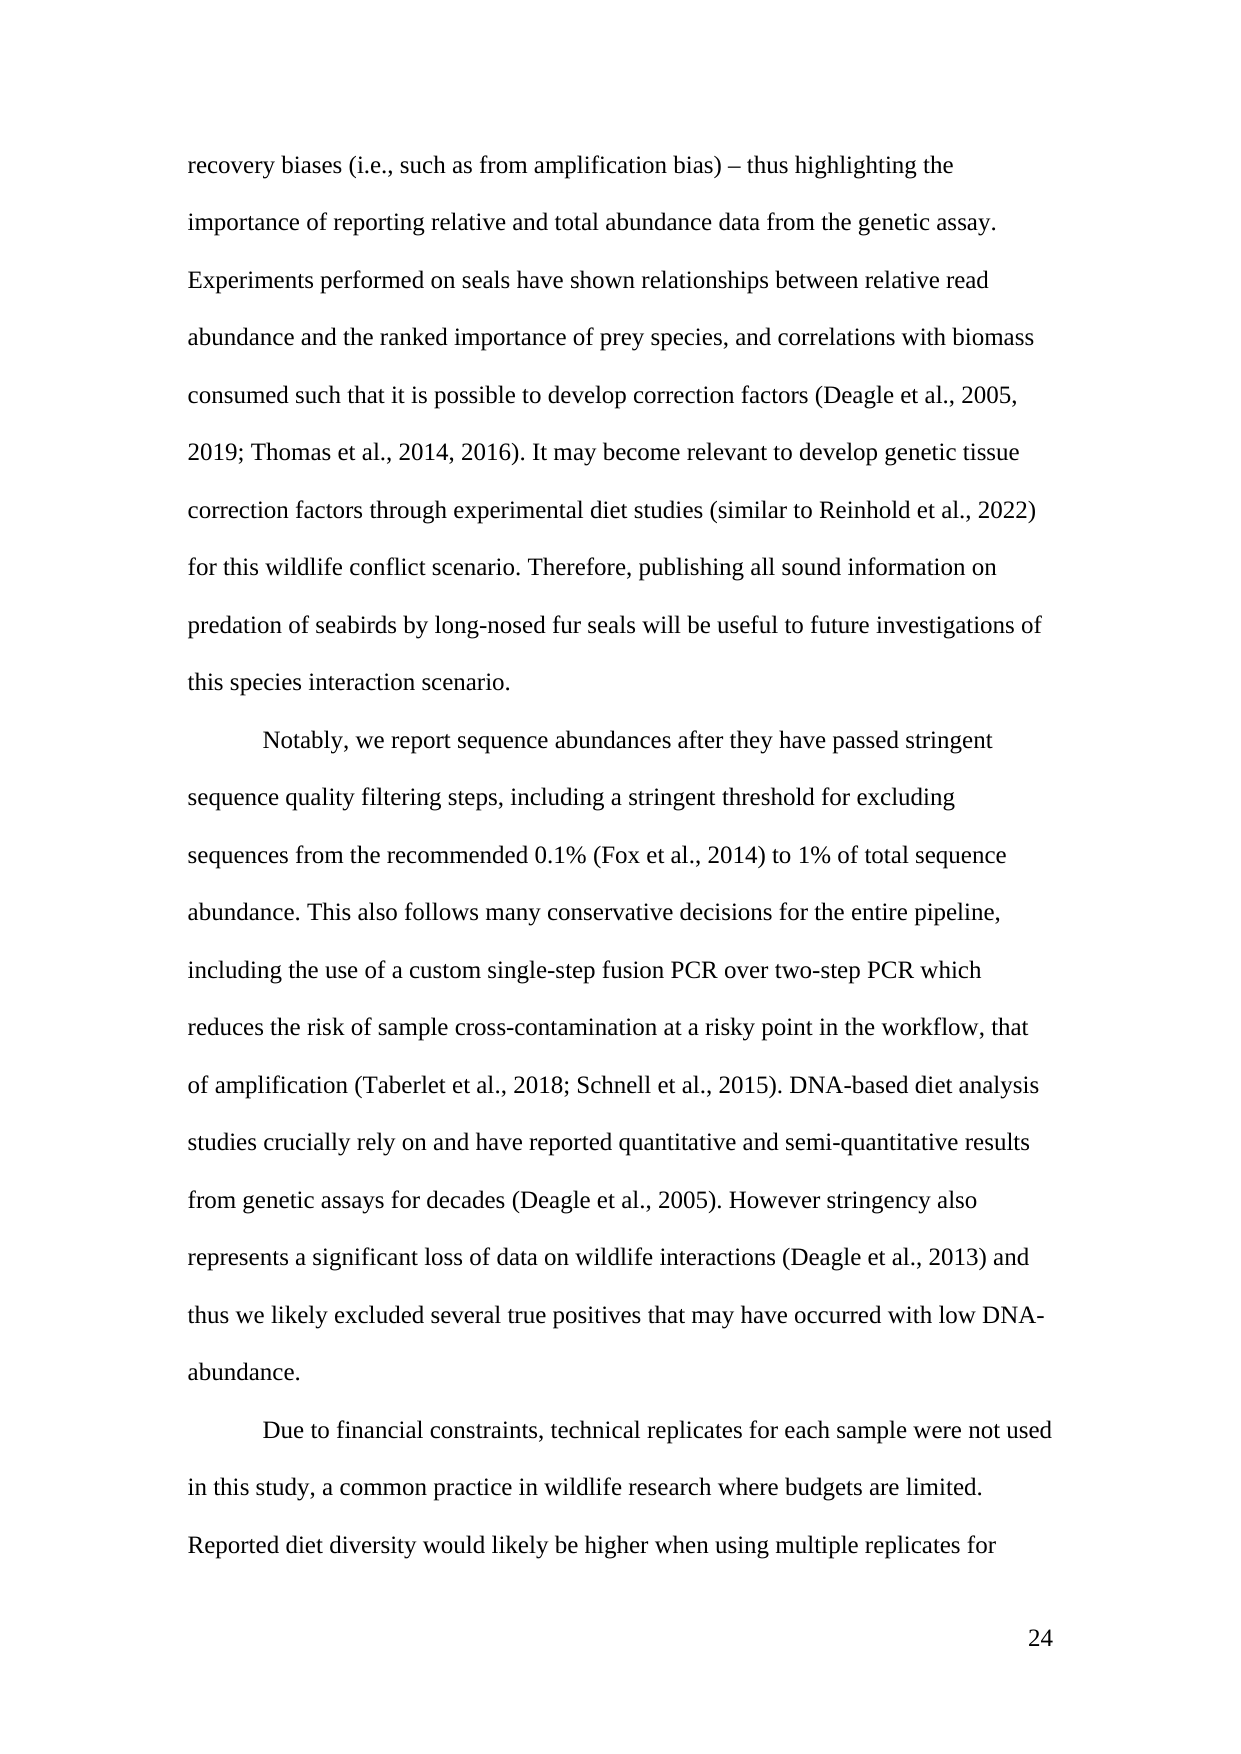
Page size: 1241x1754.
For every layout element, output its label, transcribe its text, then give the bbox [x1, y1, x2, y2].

text Notably, we report sequence abundances after they have passed stringent sequence quality filtering steps, including a stringent threshold for excluding sequences from the recommended 0.1% (Fox et al., 2014) to 1% of total sequence abundance. This also follows many conservative decisions for the entire pipeline, including the use of a custom single-step fusion PCR over two-step PCR which reduces the risk of sample cross-contamination at a risky point in the workflow, that of amplification (Taberlet et al., 2018; Schnell et al., 2015). DNA-based diet analysis studies crucially rely on and have reported quantitative and semi-quantitative results from genetic assays for decades (Deagle et al., 2005). However stringency also represents a significant loss of data on wildlife interactions (Deagle et al., 2013) and thus we likely excluded several true positives that may have occurred with low DNA-abundance. [187, 725, 1053, 1386]
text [187, 150, 1053, 696]
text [187, 1415, 1053, 1559]
